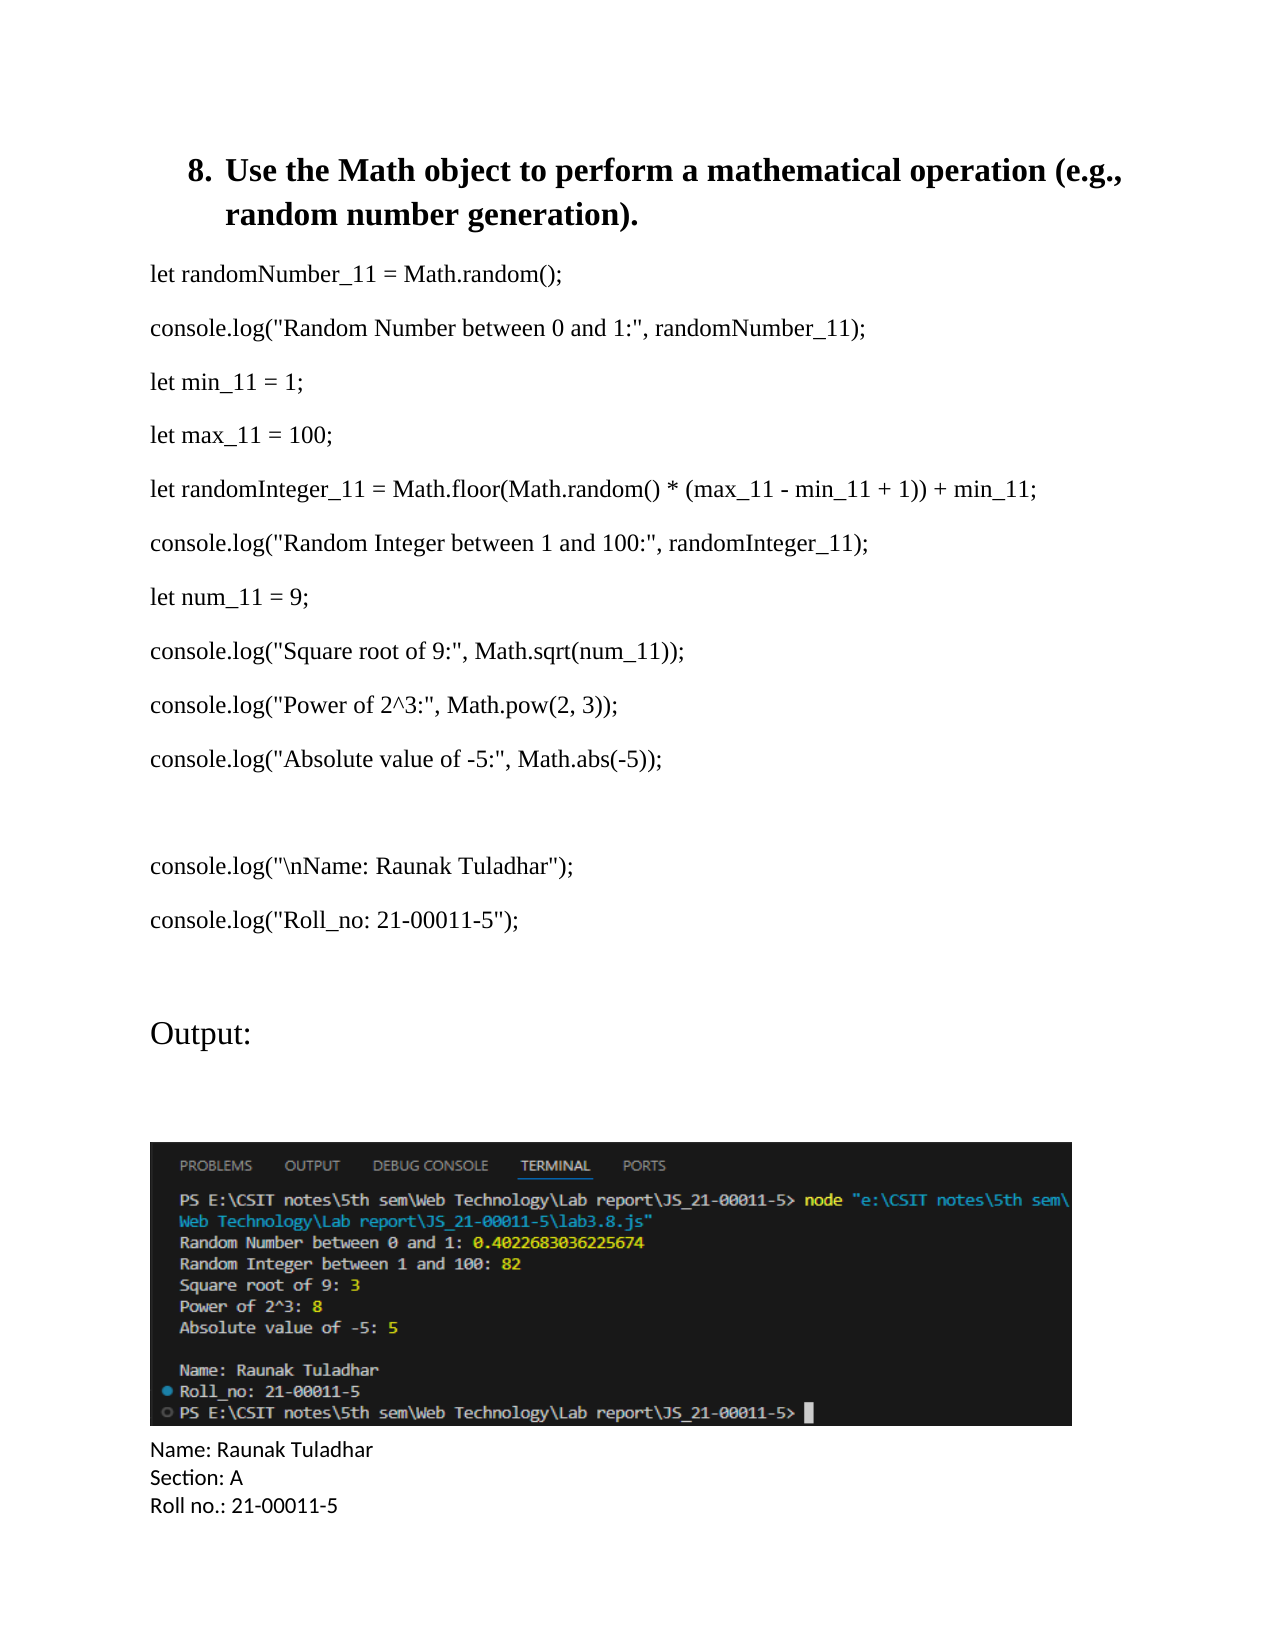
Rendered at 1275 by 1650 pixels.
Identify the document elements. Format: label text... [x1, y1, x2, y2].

text let randomNumber_11 = Math.random(); [150, 259, 1125, 288]
text console.log("Square root of 9:", Math.sqrt(num_11)); [150, 636, 1125, 665]
text console.log("Absolute value of -5:", Math.abs(-5)); [150, 744, 1125, 772]
text let min_11 = 1; [150, 367, 1125, 395]
list Use the Math object to perform a mathematical operation (e.g., random number generation). [187, 150, 1125, 232]
picture [150, 1142, 1072, 1426]
text console.log("Roll_no: 21-00011-5"); [150, 905, 1125, 934]
text console.log("Random Integer between 1 and 100:", randomInteger_11); [150, 528, 1125, 557]
text console.log("Random Number between 0 and 1:", randomNumber_11); [150, 313, 1125, 342]
text let num_11 = 9; [150, 582, 1125, 611]
text console.log("\nName: Raunak Tuladhar"); [150, 851, 1125, 880]
text Output: [150, 1013, 1125, 1051]
text console.log("Power of 2^3:", Math.pow(2, 3)); [150, 690, 1125, 718]
text let max_11 = 100; [150, 421, 1125, 449]
text let randomInteger_11 = Math.floor(Math.random() * (max_11 - min_11 + 1)) + min_11; [150, 474, 1125, 503]
